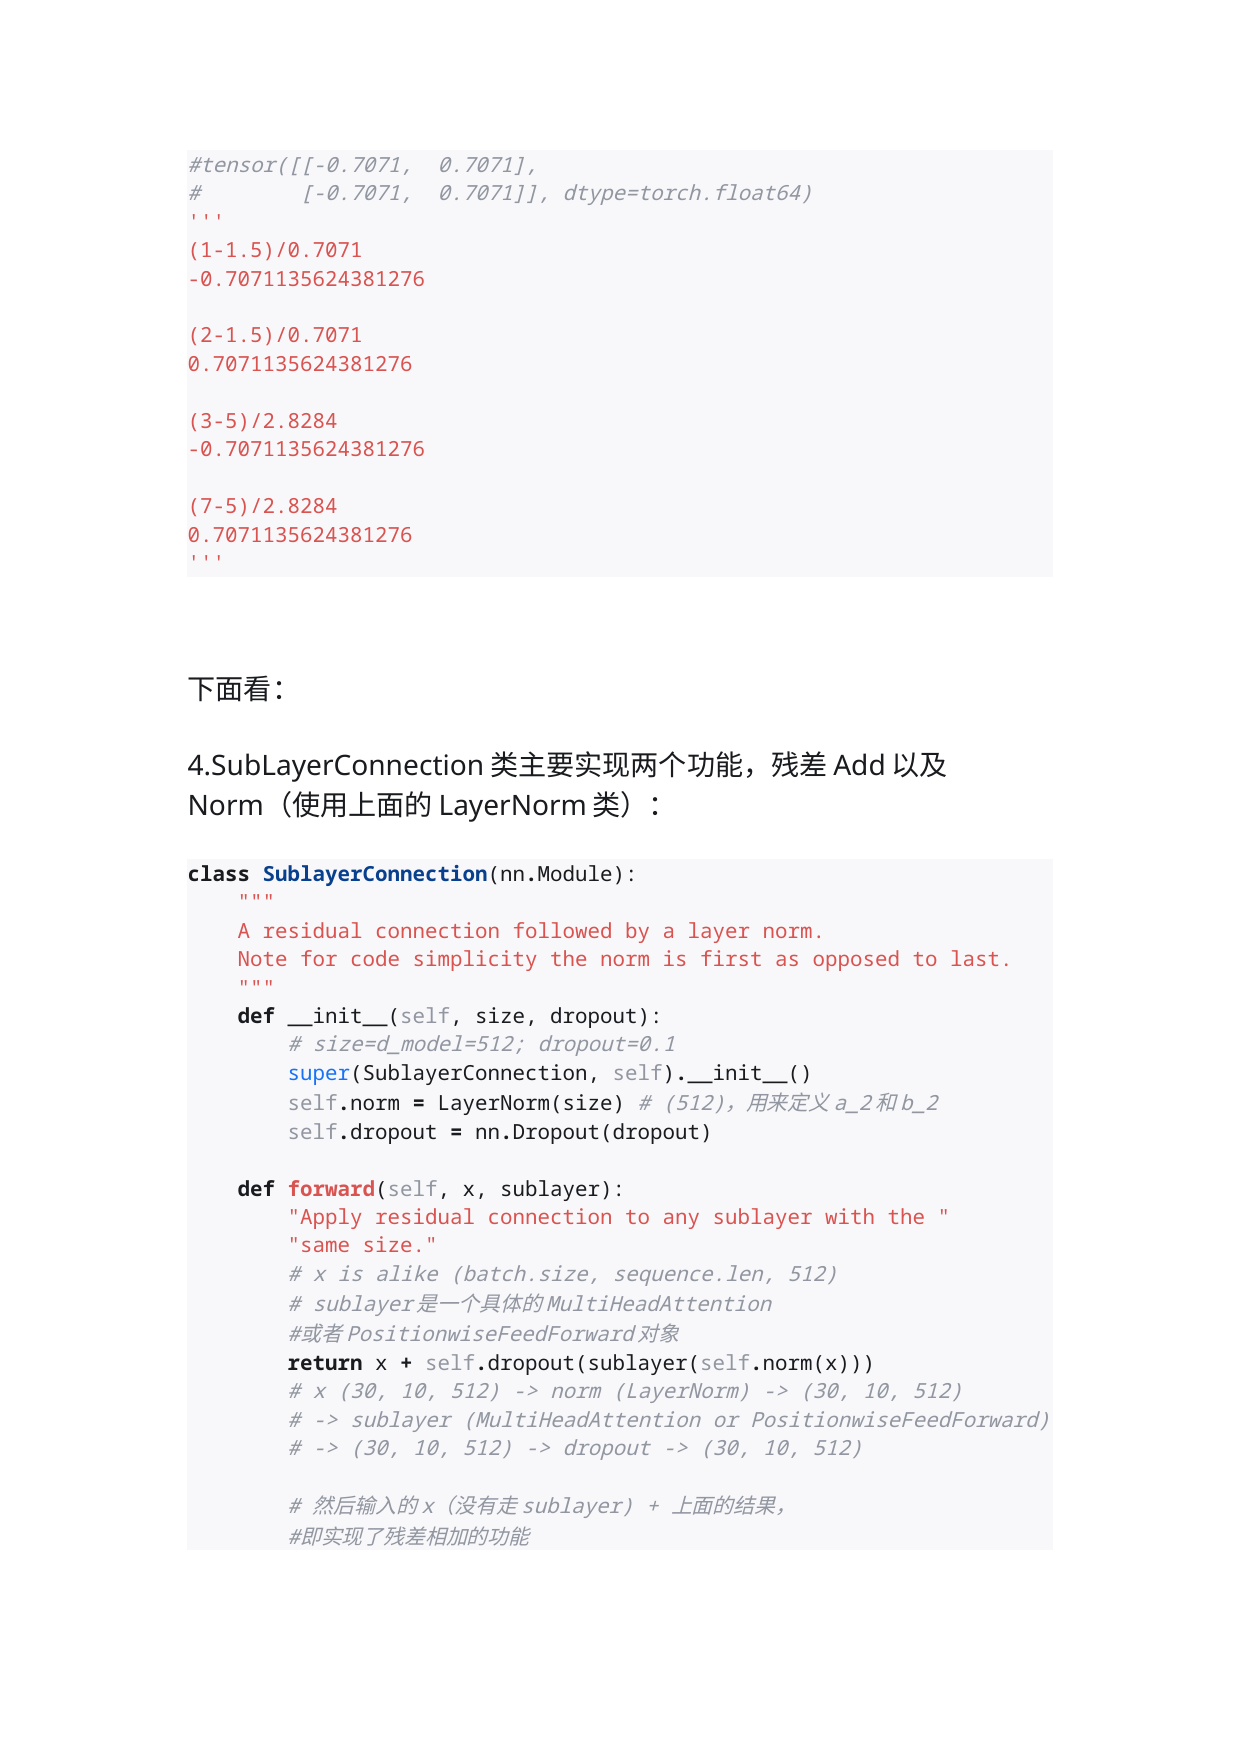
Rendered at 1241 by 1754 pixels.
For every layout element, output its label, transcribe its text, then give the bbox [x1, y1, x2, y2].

text 0.7071135624381276 [187, 349, 1053, 377]
text (2-1.5)/0.7071 [187, 321, 1053, 349]
text 4.SubLayerConnection类主要实现两个功能，残差Add以及Norm（使用上面的LayerNorm类）： [187, 742, 1053, 824]
text -0.7071135624381276 [187, 434, 1053, 463]
text super(SublayerConnection, self).__init__() [187, 1058, 1053, 1086]
text "same size." [187, 1231, 1053, 1259]
text # -> sublayer (MultiHeadAttention or PositionwiseFeedForward) [187, 1405, 1053, 1433]
text # x (30, 10, 512) -> norm (LayerNorm) -> (30, 10, 512) [187, 1376, 1053, 1405]
text 0.7071135624381276 [187, 520, 1053, 548]
text class SublayerConnection(nn.Module): [187, 859, 1053, 887]
text (1-1.5)/0.7071 [187, 235, 1053, 264]
text #即实现了残差相加的功能 [187, 1520, 1053, 1550]
text # 然后输入的x（没有走sublayer) + 上面的结果， [187, 1490, 1053, 1520]
text #或者PositionwiseFeedForward对象 [187, 1318, 1053, 1348]
text "Apply residual connection to any sublayer with the " [187, 1202, 1053, 1231]
text """ [187, 887, 1053, 916]
text ''' [187, 548, 1053, 577]
text (7-5)/2.8284 [187, 491, 1053, 520]
text ''' [187, 207, 1053, 235]
text self.dropout = nn.Dropout(dropout) [187, 1117, 1053, 1145]
text (3-5)/2.8284 [187, 406, 1053, 434]
text def forward(self, x, sublayer): [187, 1174, 1053, 1202]
text return x + self.dropout(sublayer(self.norm(x))) [187, 1348, 1053, 1376]
text self.norm = LayerNorm(size) # (512)，用来定义a_2和b_2 [187, 1086, 1053, 1117]
text A residual connection followed by a layer norm. [187, 916, 1053, 944]
text 下面看： [187, 667, 1053, 707]
text def __init__(self, size, dropout): [187, 1001, 1053, 1029]
text # [-0.7071, 0.7071]], dtype=torch.float64) [187, 178, 1053, 207]
text #tensor([[-0.7071, 0.7071], [187, 150, 1053, 178]
text # -> (30, 10, 512) -> dropout -> (30, 10, 512) [187, 1433, 1053, 1462]
text # sublayer是一个具体的MultiHeadAttention [187, 1287, 1053, 1318]
text # x is alike (batch.size, sequence.len, 512) [187, 1259, 1053, 1287]
text Note for code simplicity the norm is first as opposed to last. [187, 944, 1053, 973]
text # size=d_model=512; dropout=0.1 [187, 1029, 1053, 1058]
text """ [187, 973, 1053, 1001]
text -0.7071135624381276 [187, 264, 1053, 292]
